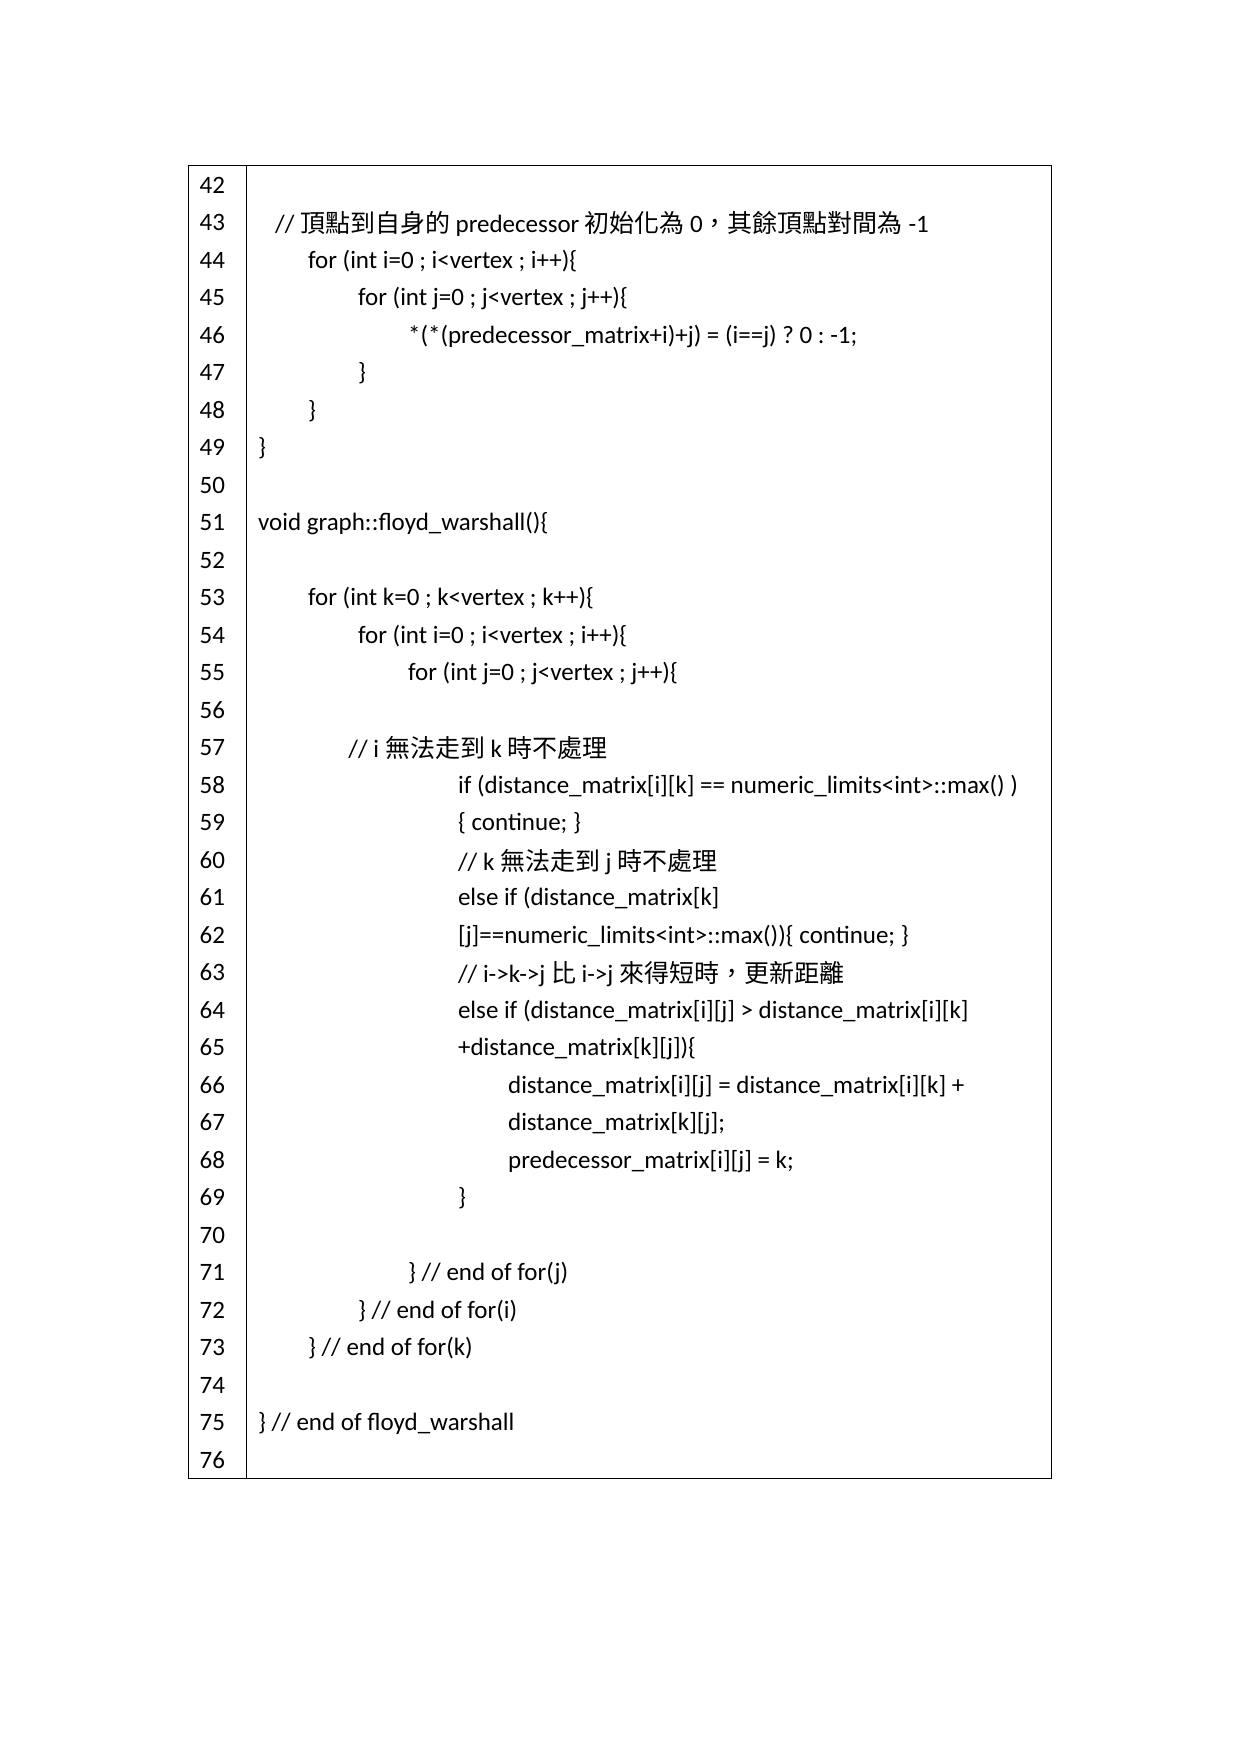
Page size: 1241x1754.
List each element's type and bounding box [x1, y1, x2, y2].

table_cell [247, 166, 1051, 1478]
table_cell [189, 166, 246, 1478]
